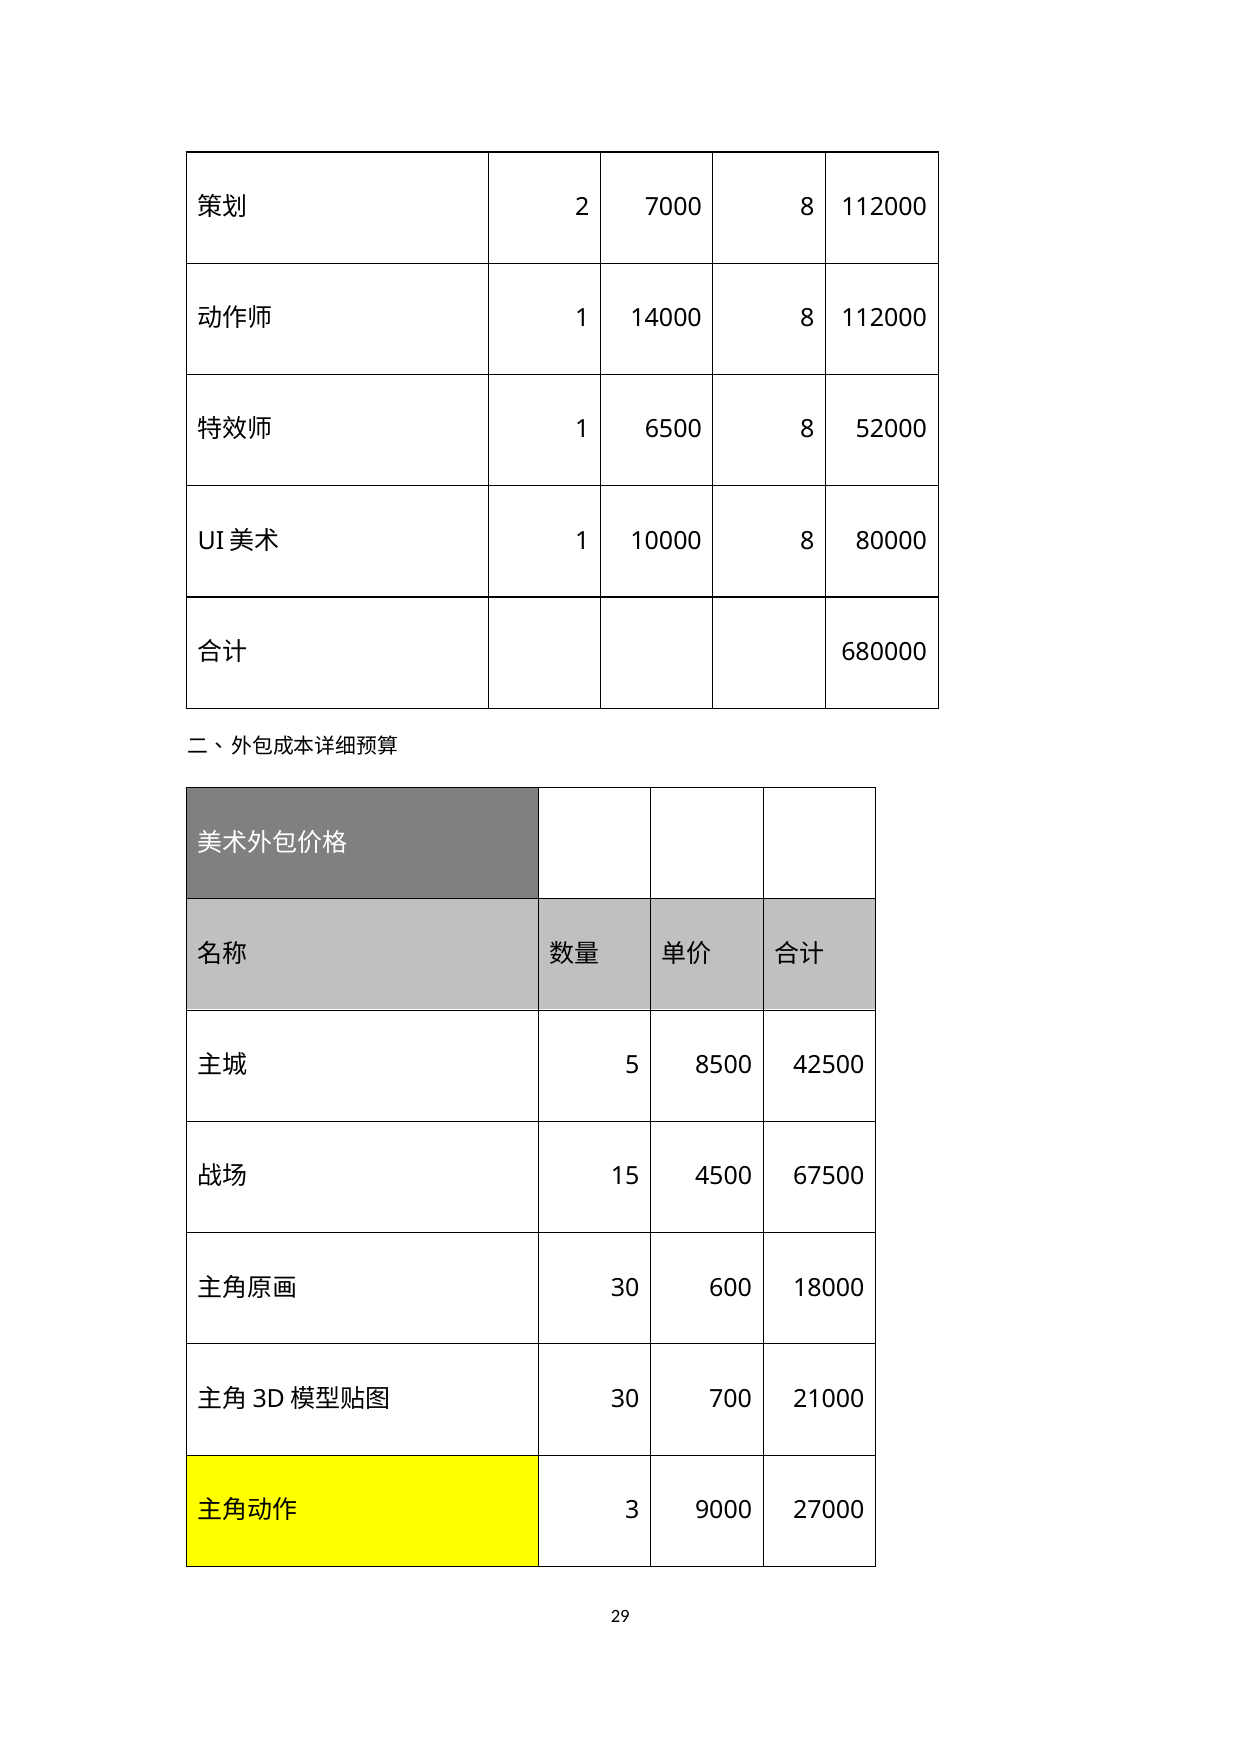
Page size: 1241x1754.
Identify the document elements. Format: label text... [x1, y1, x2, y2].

table_cell 合计 [764, 899, 875, 1009]
table_cell 67500 [764, 1122, 875, 1232]
table_cell 8 [713, 486, 825, 596]
table_header [539, 788, 650, 898]
table_cell [713, 598, 825, 708]
table_header [651, 788, 763, 898]
table_cell 1 [489, 375, 600, 485]
table_cell 18000 [764, 1233, 875, 1343]
table_cell 特效师 [187, 375, 488, 485]
table_cell 42500 [764, 1011, 875, 1121]
table_cell 7000 [601, 153, 712, 263]
table_cell 680000 [826, 598, 938, 708]
table_cell 8 [713, 264, 825, 374]
table_header 美术外包价格 [187, 788, 538, 898]
table_cell 27000 [764, 1456, 875, 1566]
table_cell 8 [713, 375, 825, 485]
table_cell 6500 [601, 375, 712, 485]
table_cell 战场 [187, 1122, 538, 1232]
table_cell 112000 [826, 153, 938, 263]
table_cell [601, 598, 712, 708]
table_cell 8 [713, 153, 825, 263]
table_cell 10000 [601, 486, 712, 596]
table_cell 单价 [651, 899, 763, 1009]
table_cell UI美术 [187, 486, 488, 596]
table_cell 80000 [826, 486, 938, 596]
table_cell 策划 [187, 153, 488, 263]
table_cell 主角原画 [187, 1233, 538, 1343]
table_cell 动作师 [187, 264, 488, 374]
table_cell 5 [539, 1011, 650, 1121]
table_cell 2 [489, 153, 600, 263]
table_cell 30 [539, 1344, 650, 1454]
table_cell 名称 [187, 899, 538, 1009]
table_cell [489, 598, 600, 708]
table_cell 21000 [764, 1344, 875, 1454]
table_cell 数量 [539, 899, 650, 1009]
table_cell 合计 [187, 598, 488, 708]
table_cell 8500 [651, 1011, 763, 1121]
table_header [764, 788, 875, 898]
table_cell 15 [539, 1122, 650, 1232]
table_cell 52000 [826, 375, 938, 485]
table_cell 3 [539, 1456, 650, 1566]
table_cell 主角3D模型贴图 [187, 1344, 538, 1454]
table_cell 9000 [651, 1456, 763, 1566]
table_cell 112000 [826, 264, 938, 374]
table_cell 4500 [651, 1122, 763, 1232]
table_cell 600 [651, 1233, 763, 1343]
table_cell 14000 [601, 264, 712, 374]
table_cell 主城 [187, 1011, 538, 1121]
table_cell 700 [651, 1344, 763, 1454]
table_cell 1 [489, 486, 600, 596]
table_cell 1 [489, 264, 600, 374]
table_cell 主角动作 [187, 1456, 538, 1566]
table_cell 30 [539, 1233, 650, 1343]
list 外包成本详细预算 [187, 729, 1053, 762]
